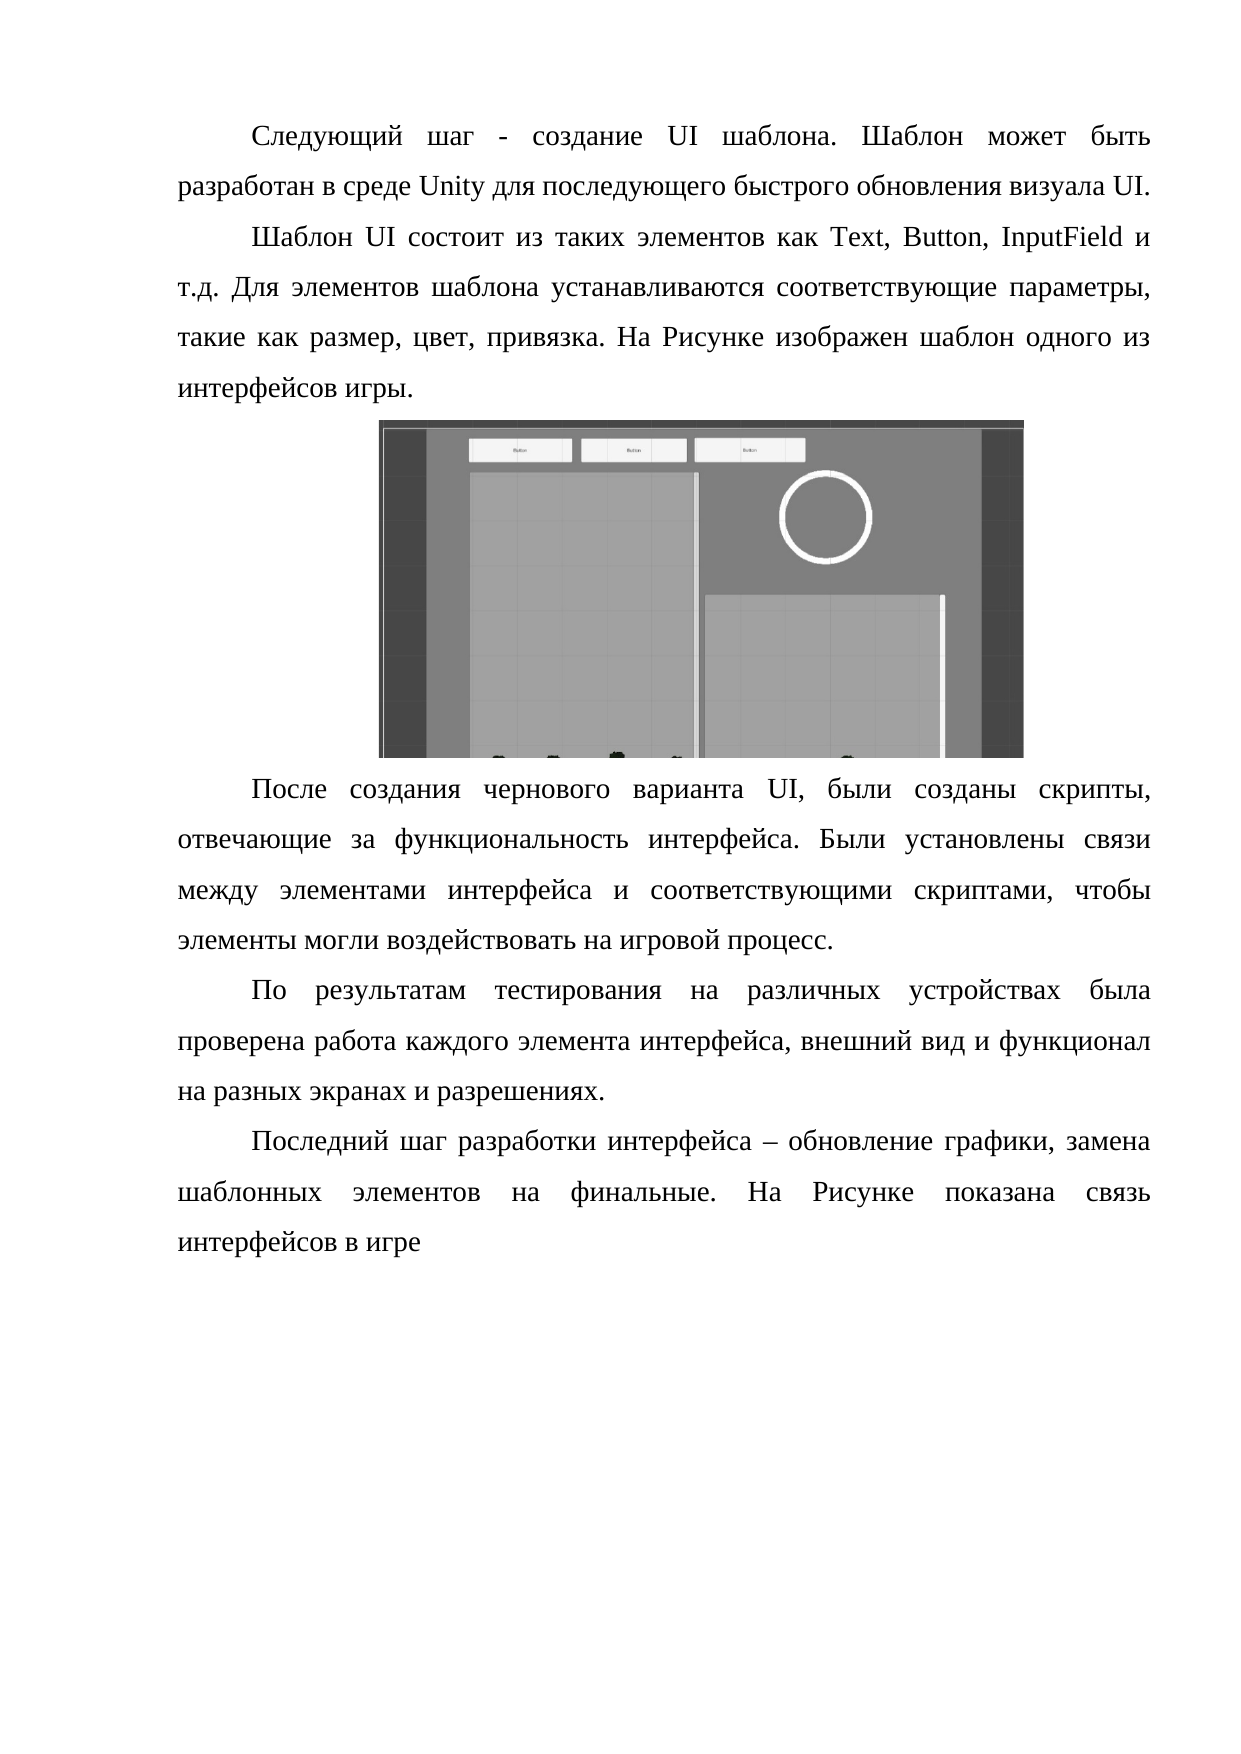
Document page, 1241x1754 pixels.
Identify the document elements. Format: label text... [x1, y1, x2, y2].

text Последний шаг разработки интерфейса – обновление графики, замена шаблонных элементов на финальные. На Рисунке показана связь интерфейсов в игре [177, 1123, 1152, 1257]
picture [378, 420, 1024, 758]
text После создания чернового варианта UI, были созданы скрипты, отвечающие за функциональность интерфейса. Были установлены связи между элементами интерфейса и соответствующими скриптами, чтобы элементы могли воздействовать на игровой процесс. [177, 771, 1152, 956]
text Следующий шаг - создание UI шаблона. Шаблон может быть разработан в среде Unity для последующего быстрого обновления визуала UI. [177, 118, 1152, 202]
text Шаблон UI состоит из таких элементов как Text, Button, InputField и т.д. Для элементов шаблона устанавливаются соответствующие параметры, такие как размер, цвет, привязка. На Рисунке изображен шаблон одного из интерфейсов игры. [177, 219, 1152, 403]
text По результатам тестирования на различных устройствах была проверена работа каждого элемента интерфейса, внешний вид и функционал на разных экранах и разрешениях. [177, 972, 1152, 1107]
